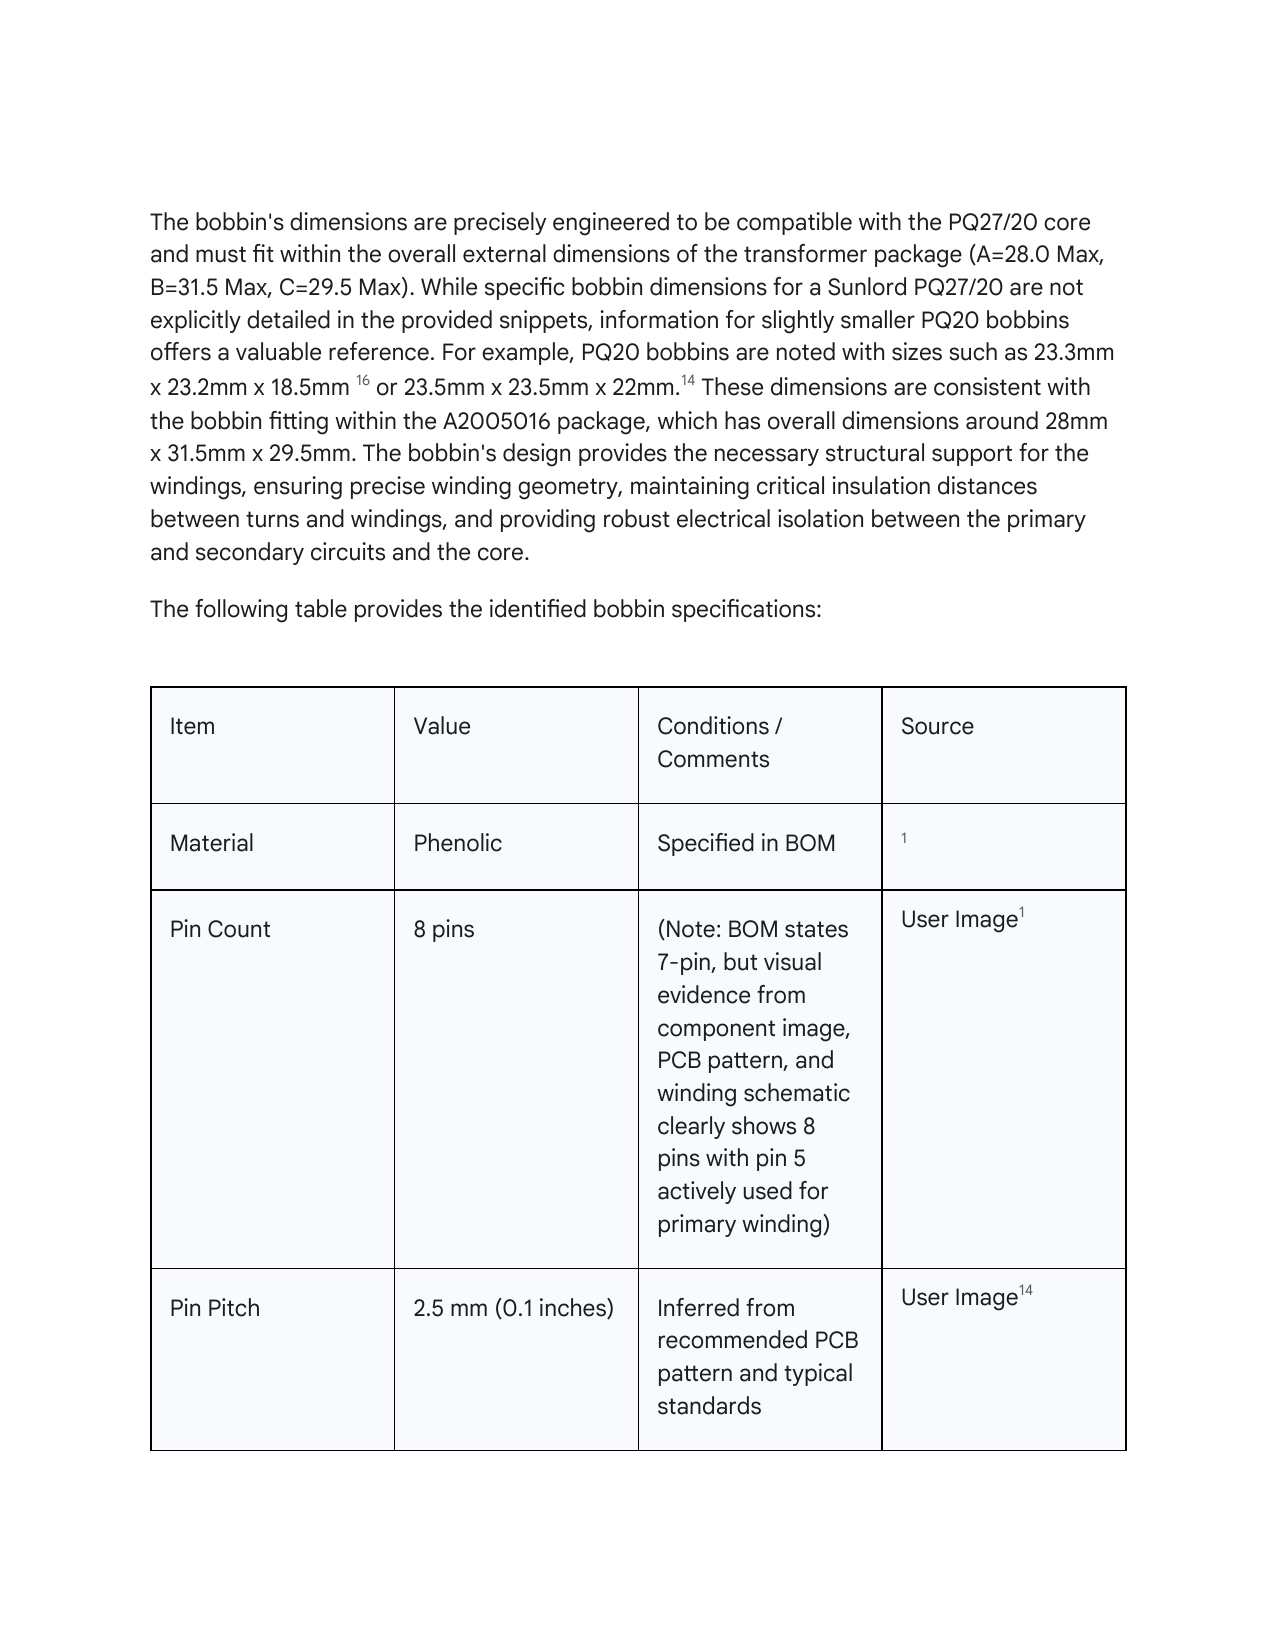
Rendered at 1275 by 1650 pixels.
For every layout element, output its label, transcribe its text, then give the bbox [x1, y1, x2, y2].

table_cell Pin Count [152, 891, 394, 1267]
table_cell Pin Pitch [152, 1269, 394, 1449]
table_cell User Image1 [883, 891, 1125, 1267]
table_cell 2.5 mm (0.1 inches) [395, 1269, 638, 1449]
table_cell 1 [883, 804, 1125, 889]
table_cell Phenolic [395, 804, 638, 889]
table_cell User Image14 [883, 1269, 1125, 1449]
table_cell Inferred from recommended PCB pattern and typical standards [639, 1269, 881, 1449]
text The following table provides the identified bobbin specifications: [150, 596, 1125, 624]
table_cell 8 pins [395, 891, 638, 1267]
table_cell Specified in BOM [639, 804, 881, 889]
table_header Conditions / Comments [639, 688, 881, 803]
table_cell Material [152, 804, 394, 889]
text The bobbin's dimensions are precisely engineered to be compatible with the PQ27/20 core and must fit within the overall external dimensions of the transformer package (A=28.0 Max, B=31.5 Max, C=29.5 Max). While specific bobbin dimensions for a Sunlord PQ27/20 are not explicitly detailed in the provided snippets, information for slightly smaller PQ20 bobbins offers a valuable reference. For example, PQ20 bobbins are noted with sizes such as 23.3mm x 23.2mm x 18.5mm 16 or 23.5mm x 23.5mm x 22mm.14 These dimensions are consistent with the bobbin fitting within the A2005016 package, which has overall dimensions around 28mm x 31.5mm x 29.5mm. The bobbin's design provides the necessary structural support for the windings, ensuring precise winding geometry, maintaining critical insulation distances between turns and windings, and providing robust electrical isolation between the primary and secondary circuits and the core. [150, 208, 1125, 567]
table_header Source [883, 688, 1125, 803]
table_header Value [395, 688, 638, 803]
table_header Item [152, 688, 394, 803]
table_cell (Note: BOM states 7-pin, but visual evidence from component image, PCB pattern, and winding schematic clearly shows 8 pins with pin 5 actively used for primary winding) [639, 891, 881, 1267]
